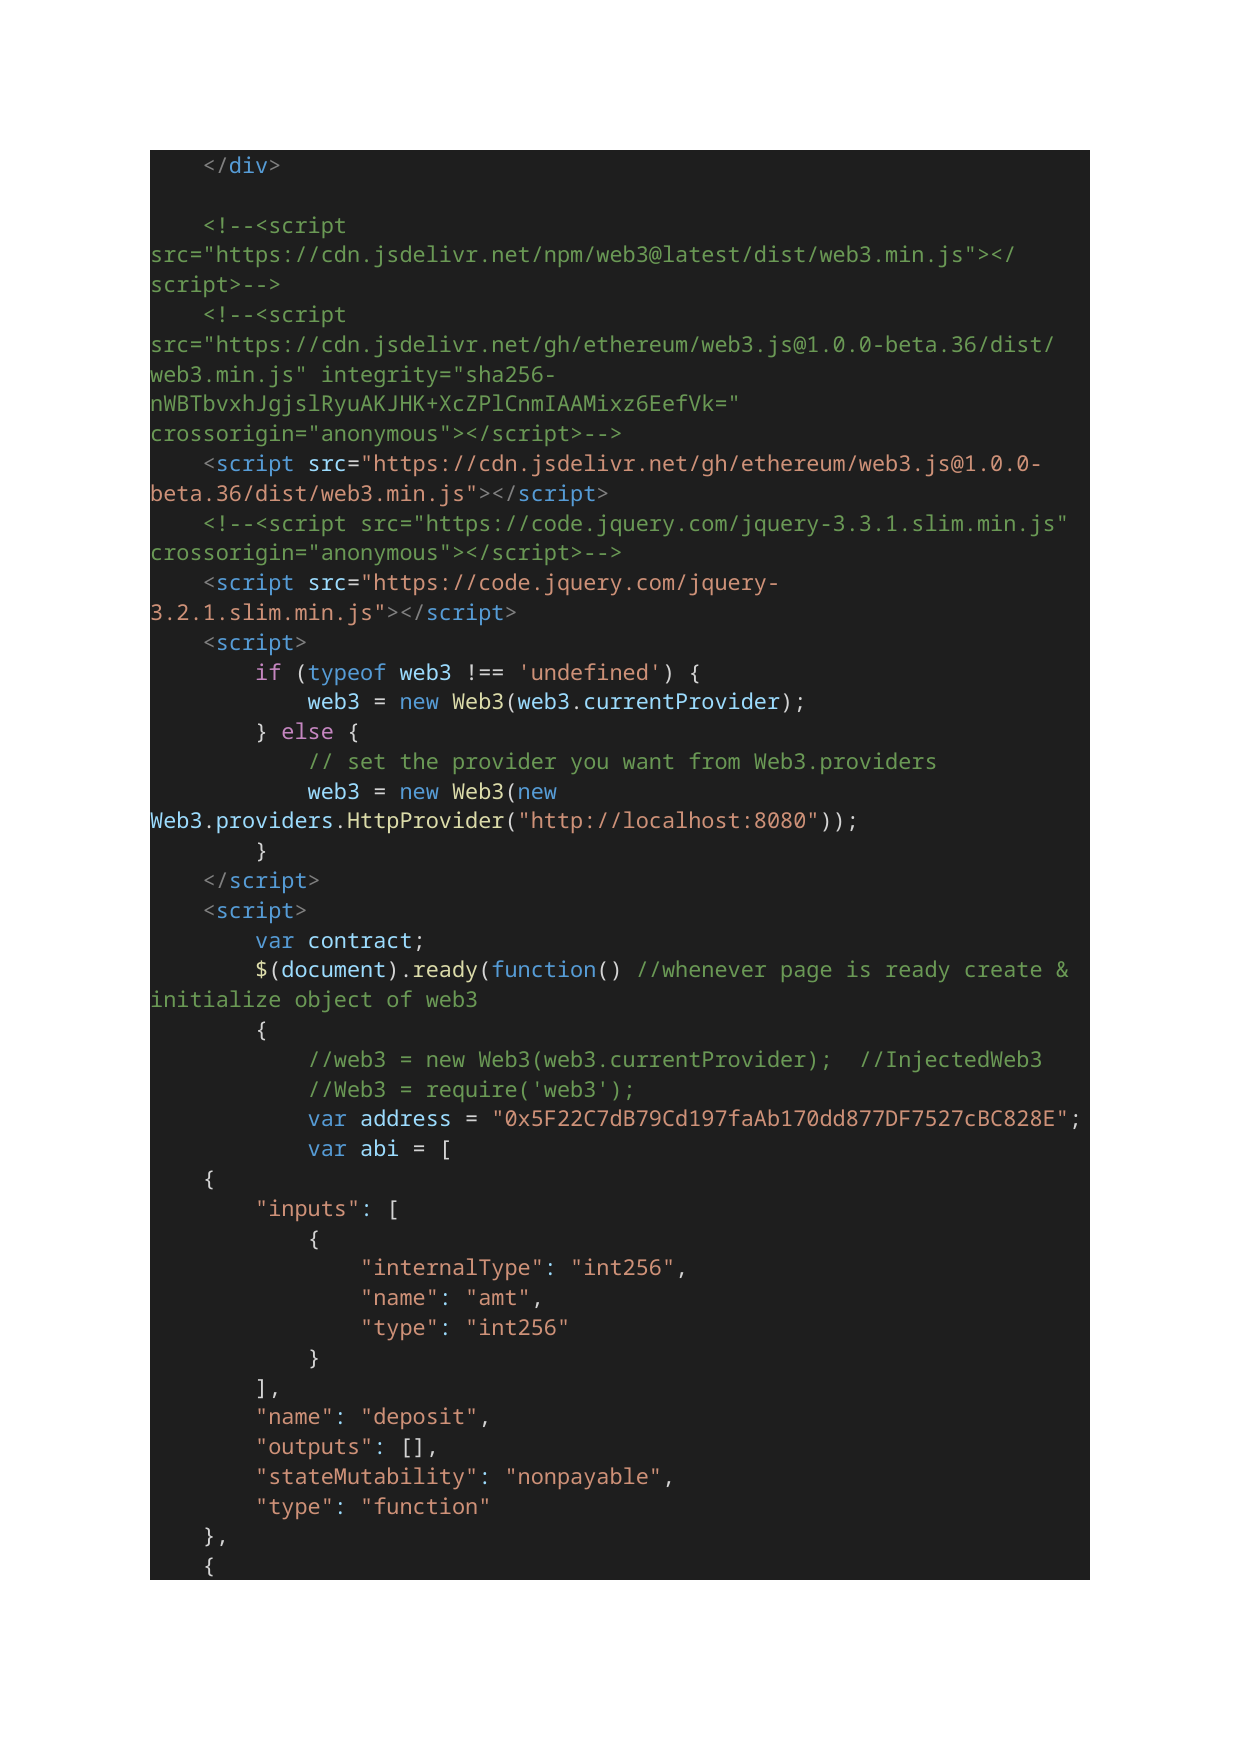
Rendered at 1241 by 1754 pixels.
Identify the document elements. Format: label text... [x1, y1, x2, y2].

text <script src="https://cdn.jsdelivr.net/gh/ethereum/web3.js@1.0.0-beta.36/dist/web3.min.js"></script> [150, 448, 1090, 507]
text } [150, 835, 1090, 865]
text <!--<script src="https://cdn.jsdelivr.net/gh/ethereum/web3.js@1.0.0-beta.36/dist/web3.min.js" integrity="sha256-nWBTbvxhJgjslRyuAKJHK+XcZPlCnmIAAMixz6EefVk=" crossorigin="anonymous"></script>--> [150, 299, 1090, 448]
text <!--<script src="https://code.jquery.com/jquery-3.3.1.slim.min.js" crossorigin="anonymous"></script>--> [150, 507, 1090, 567]
text "type": "function" [150, 1491, 1090, 1520]
text </div> [150, 150, 1090, 180]
text web3 = new Web3(new Web3.providers.HttpProvider("http://localhost:8080")); [150, 776, 1090, 835]
text { [150, 1014, 1090, 1044]
text <script> [150, 627, 1090, 656]
text //web3 = new Web3(web3.currentProvider); //InjectedWeb3 [150, 1044, 1090, 1073]
text var contract; [150, 924, 1090, 954]
text { [150, 1163, 1090, 1193]
text web3 = new Web3(web3.currentProvider); [150, 686, 1090, 716]
text "inputs": [ [150, 1193, 1090, 1222]
text "name": "amt", [150, 1282, 1090, 1312]
text <script src="https://code.jquery.com/jquery-3.2.1.slim.min.js"></script> [150, 567, 1090, 627]
text } [150, 1342, 1090, 1371]
text //Web3 = require('web3'); [150, 1073, 1090, 1103]
text var address = "0x5F22C7dB79Cd197faAb170dd877DF7527cBC828E"; [150, 1103, 1090, 1133]
text "outputs": [], [150, 1431, 1090, 1461]
text "stateMutability": "nonpayable", [150, 1461, 1090, 1491]
text ], [150, 1371, 1090, 1401]
text "type": "int256" [150, 1312, 1090, 1342]
text if (typeof web3 !== 'undefined') { [150, 656, 1090, 686]
text "internalType": "int256", [150, 1252, 1090, 1282]
text <script> [150, 895, 1090, 924]
text { [150, 1550, 1090, 1580]
text } else { [150, 716, 1090, 746]
text }, [150, 1520, 1090, 1550]
text "name": "deposit", [150, 1401, 1090, 1431]
text $(document).ready(function() //whenever page is ready create & initialize object of web3 [150, 954, 1090, 1014]
text </script> [150, 865, 1090, 895]
text { [150, 1222, 1090, 1252]
text var abi = [ [150, 1133, 1090, 1163]
text // set the provider you want from Web3.providers [150, 746, 1090, 776]
text <!--<script src="https://cdn.jsdelivr.net/npm/web3@latest/dist/web3.min.js"></script>--> [150, 209, 1090, 299]
